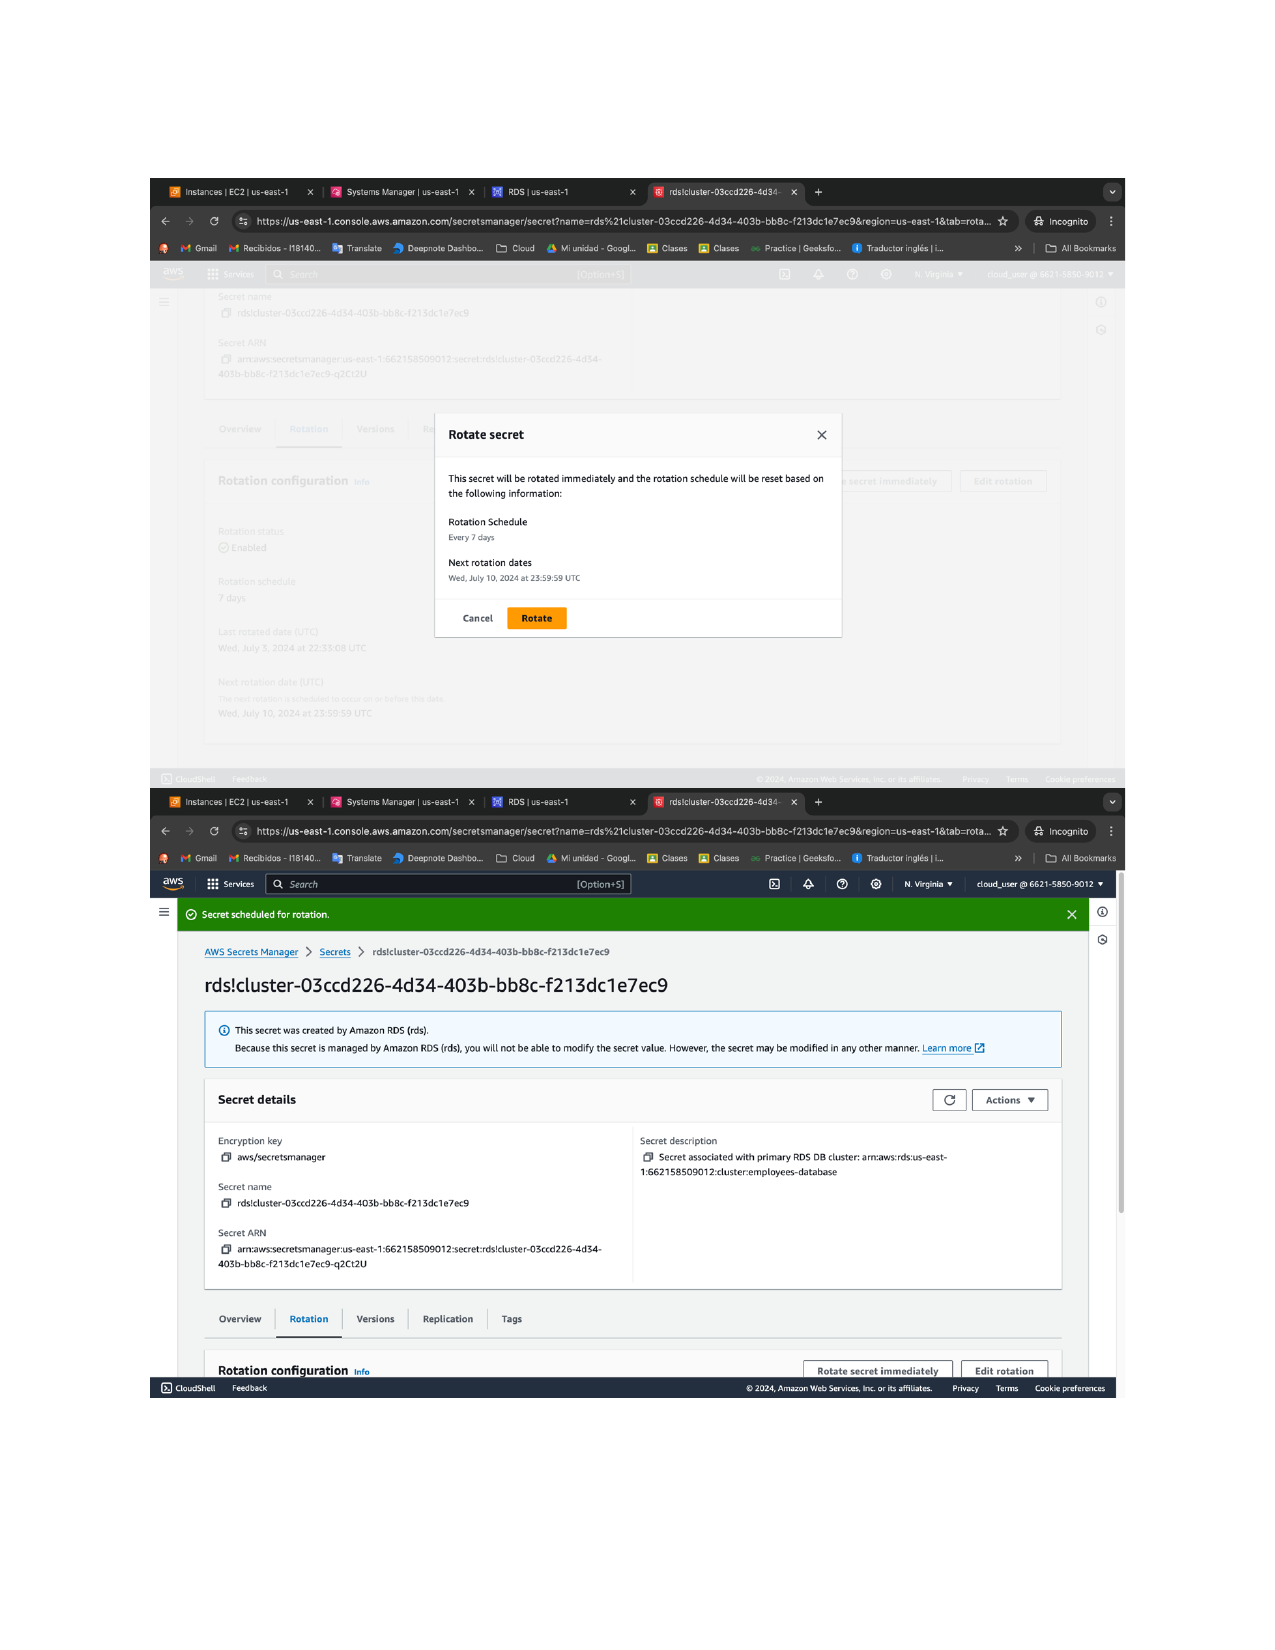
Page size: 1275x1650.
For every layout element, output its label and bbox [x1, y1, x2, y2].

picture [150, 178, 1125, 1398]
